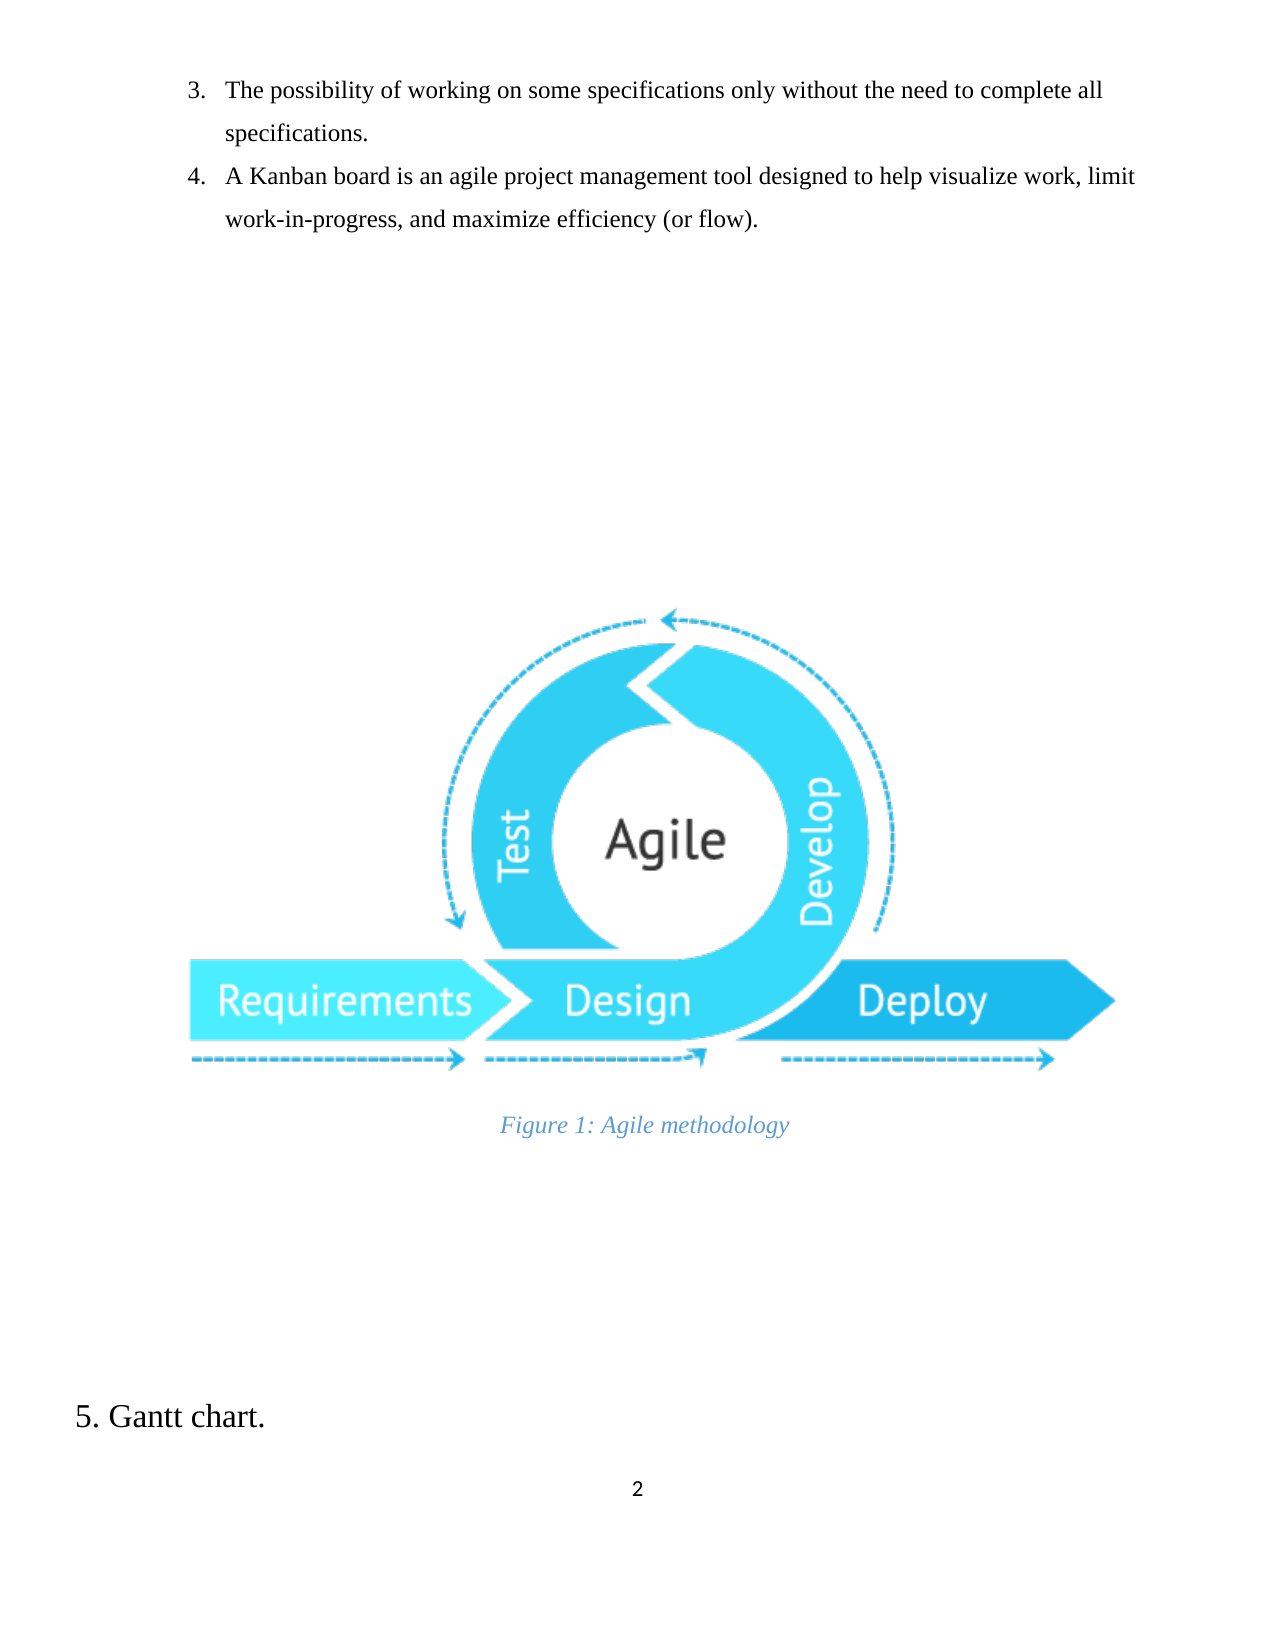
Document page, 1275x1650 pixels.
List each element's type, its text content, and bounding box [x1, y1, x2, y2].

list A Kanban board is an agile project management tool designed to help visualize work, limit work-in-progress, and maximize efficiency (or flow). [187, 161, 1200, 233]
list The possibility of working on some specifications only without the need to complete all specifications. [187, 75, 1200, 147]
text 5. Gantt chart. [75, 1397, 1200, 1435]
text Figure 1: Agile methodology [75, 1110, 1200, 1138]
picture [183, 605, 1121, 1074]
